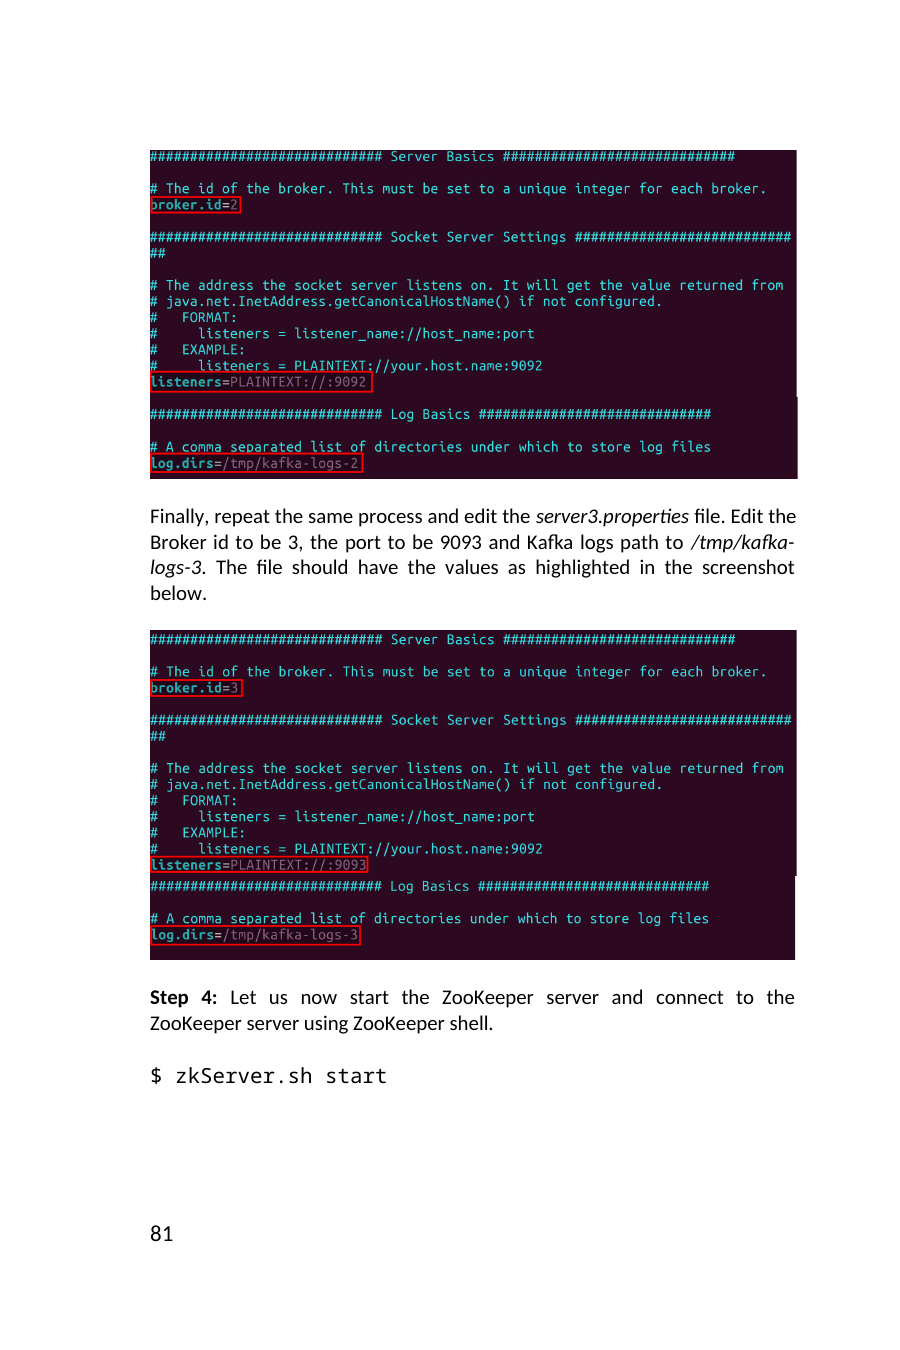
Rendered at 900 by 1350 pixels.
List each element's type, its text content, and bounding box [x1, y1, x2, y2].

picture [150, 150, 798, 479]
text $ zkServer.sh start [150, 1061, 796, 1089]
text Step 4: Let us now start the ZooKeeper server and connect to the ZooKeeper server using ZooKeeper shell. [150, 984, 796, 1035]
picture [150, 630, 797, 960]
text Finally, repeat the same process and edit the server3.properties file. Edit the Broker id to be 3, the port to be 9093 and Kafka logs path to /tmp/kafka-logs-3. The file should have the values as highlighted in the screenshot below. [150, 504, 796, 605]
